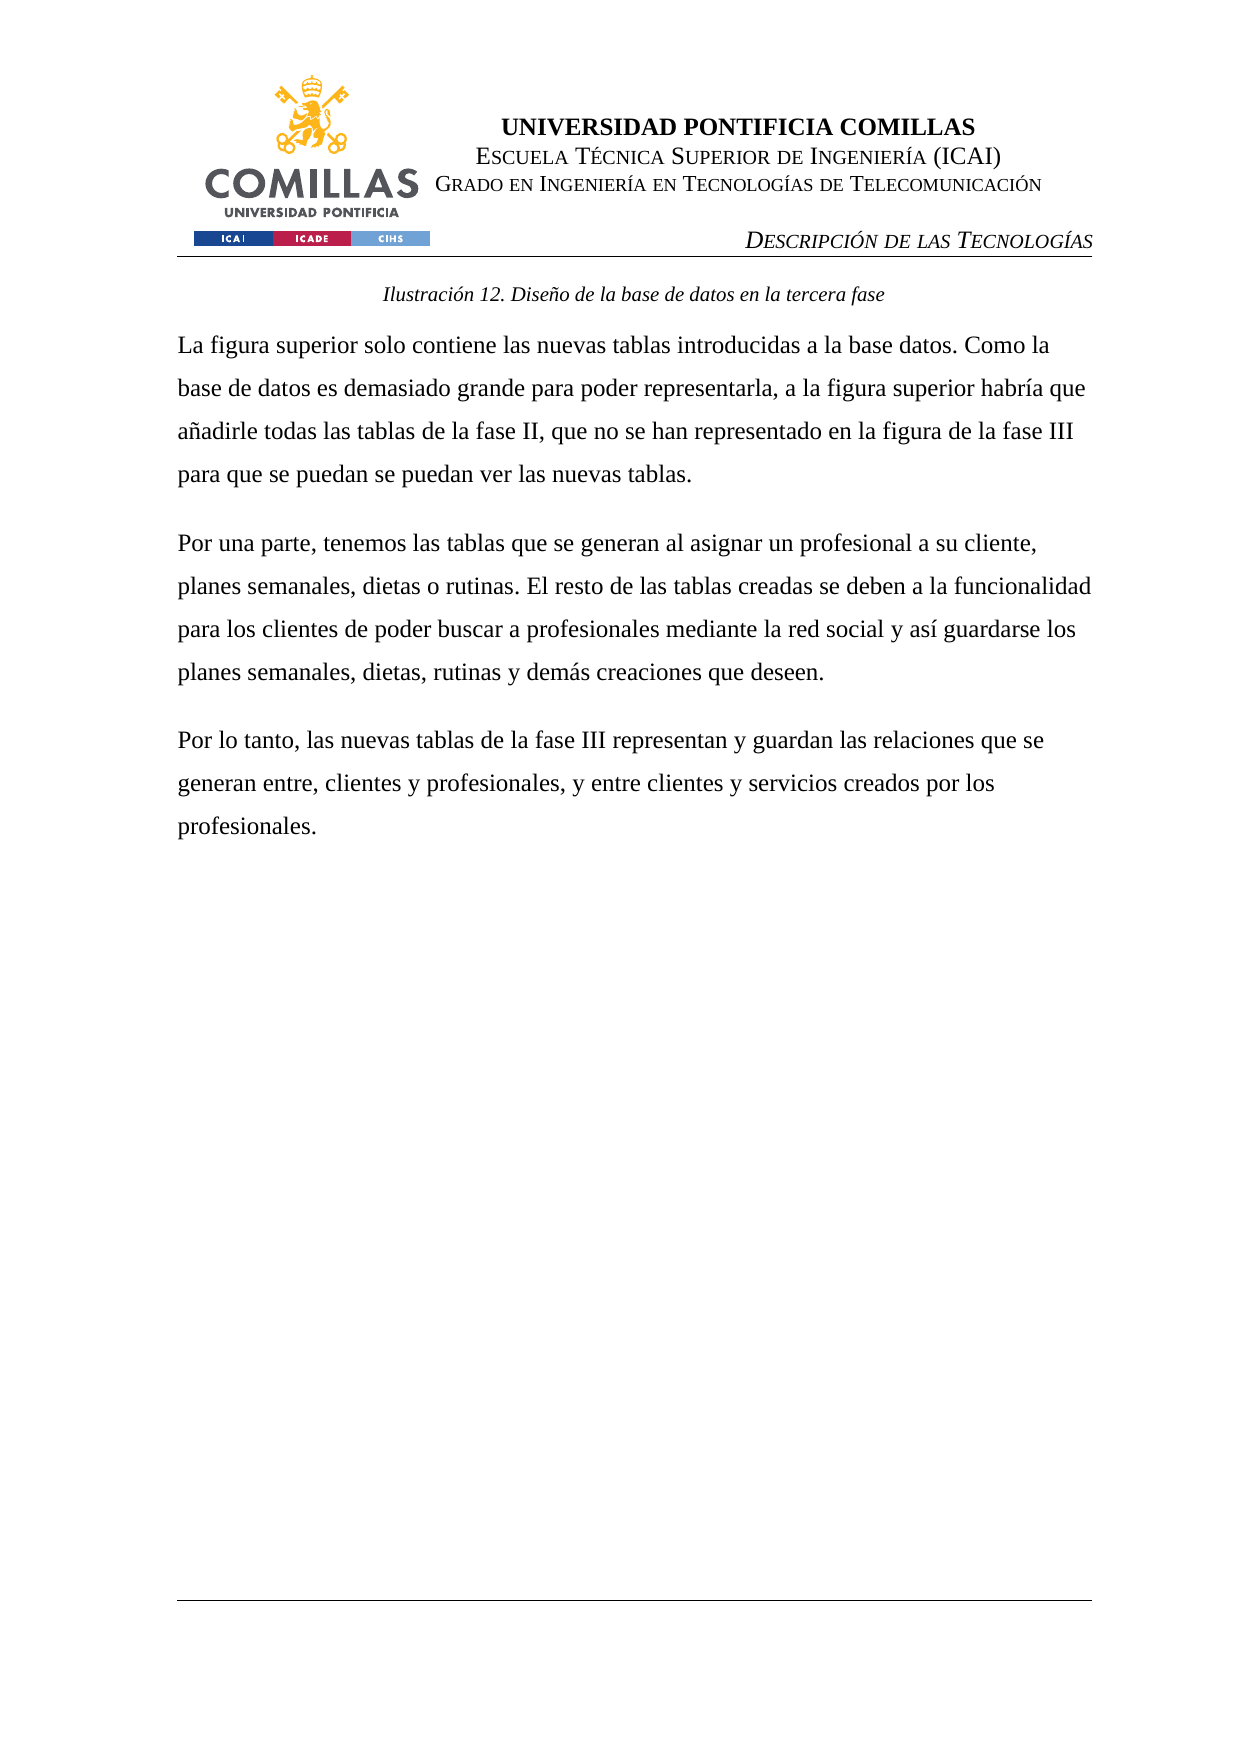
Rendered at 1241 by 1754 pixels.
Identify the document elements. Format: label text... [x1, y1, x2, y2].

text La figura superior solo contiene las nuevas tablas introducidas a la base datos. Como la base de datos es demasiado grande para poder representarla, a la figura superior habría que añadirle todas las tablas de la fase II, que no se han representado en la figura de la fase III para que se puedan se puedan ver las nuevas tablas. [177, 330, 1092, 488]
text Ilustración 12. Diseño de la base de datos en la tercera fase [177, 282, 1092, 306]
text Por una parte, tenemos las tablas que se generan al asignar un profesional a su cliente, planes semanales, dietas o rutinas. El resto de las tablas creadas se deben a la funcionalidad para los clientes de poder buscar a profesionales mediante la red social y así guardarse los planes semanales, dietas, rutinas y demás creaciones que deseen. [177, 528, 1092, 686]
text Por lo tanto, las nuevas tablas de la fase III representan y guardan las relaciones que se generan entre, clientes y profesionales, y entre clientes y servicios creados por los profesionales. [177, 725, 1092, 840]
